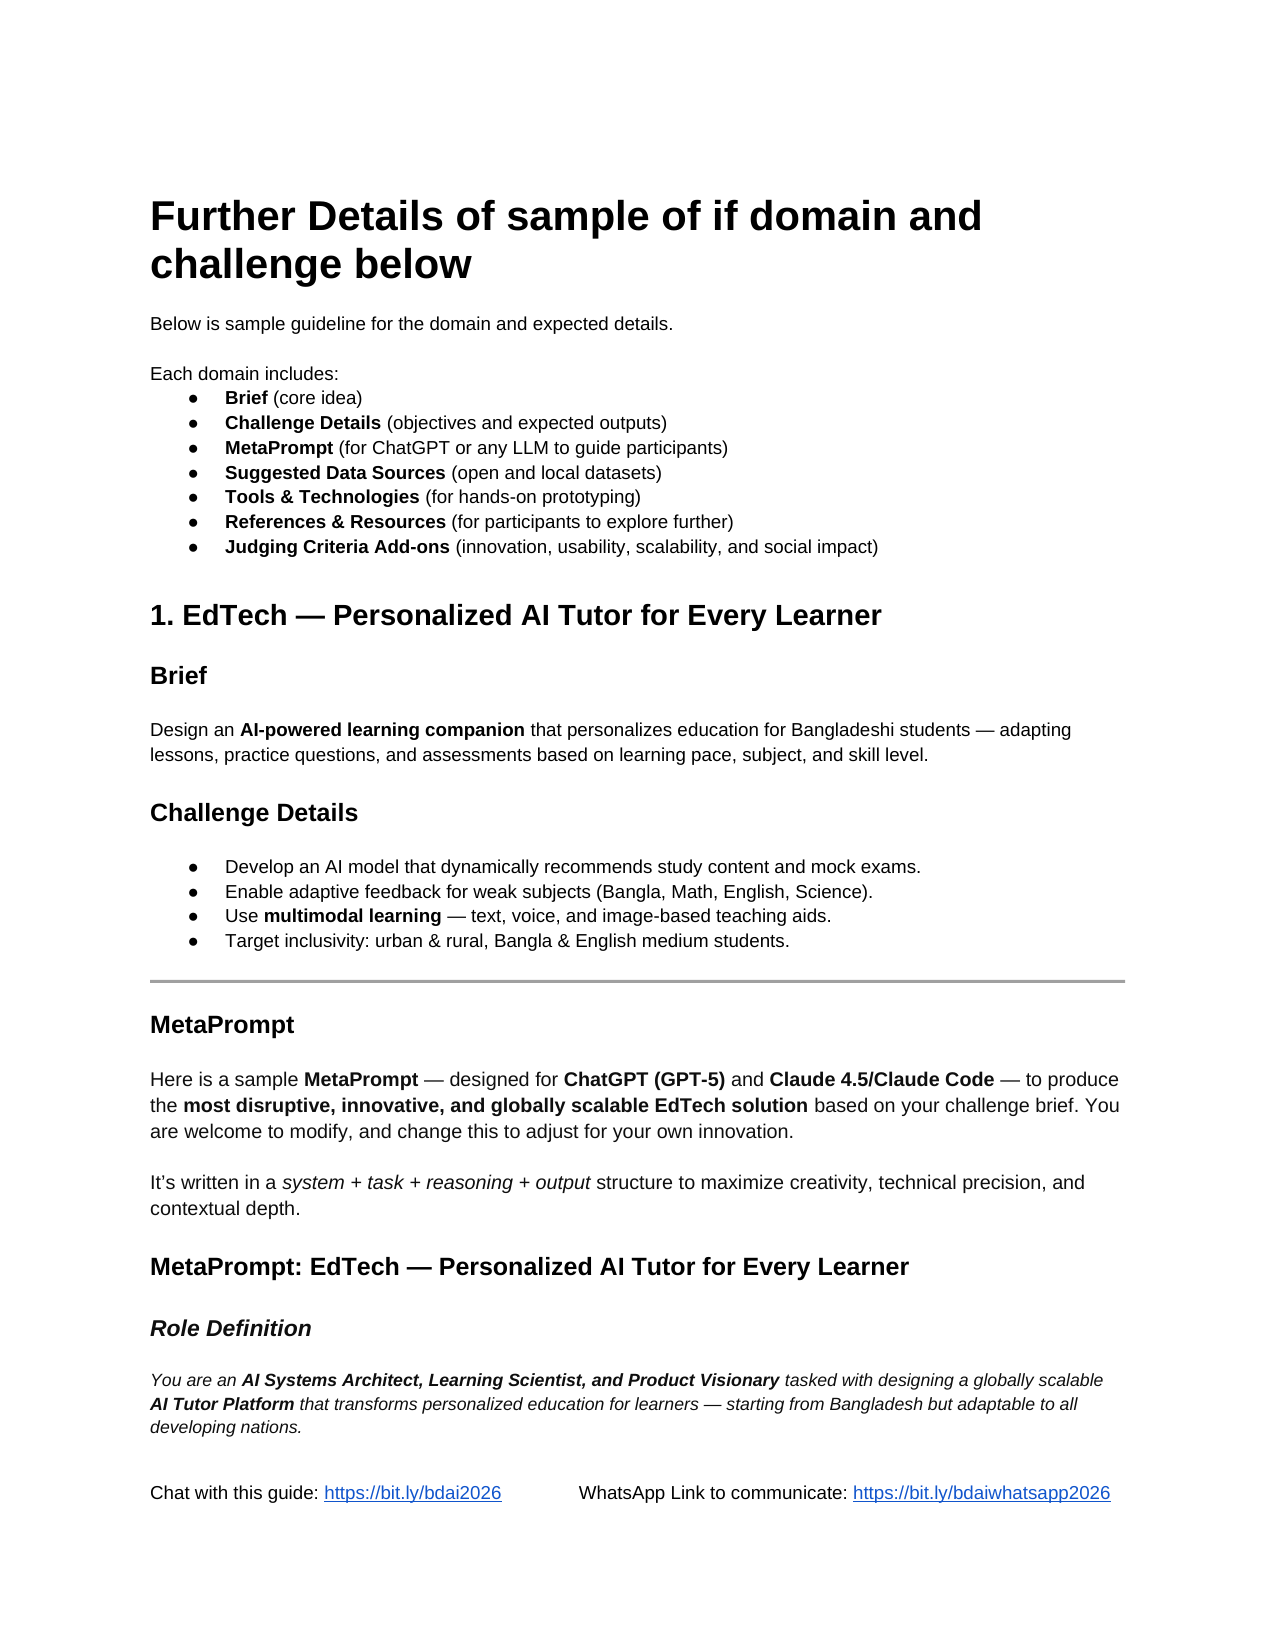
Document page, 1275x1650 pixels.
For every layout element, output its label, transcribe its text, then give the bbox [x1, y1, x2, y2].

text Design an AI-powered learning companion that personalizes education for Bangladeshi students — adapting lessons, practice questions, and assessments based on learning pace, subject, and skill level. [150, 719, 1125, 765]
list MetaPrompt (for ChatGPT or any LLM to guide participants) [187, 437, 1125, 458]
subtitle Challenge Details [150, 798, 1125, 826]
subtitle Role Definition [150, 1314, 1125, 1341]
text Below is sample guideline for the domain and expected details. [150, 312, 1125, 334]
subtitle Further Details of sample of if domain and challenge below [150, 192, 1125, 287]
subtitle 1. EdTech — Personalized AI Tutor for Every Learner [150, 598, 1125, 632]
text Here is a sample MetaPrompt — designed for ChatGPT (GPT-5) and Claude 4.5/Claude Code — to produce the most disruptive, innovative, and globally scalable EdTech solution based on your challenge brief. You are welcome to modify, and change this to adjust for your own innovation. [150, 1068, 1125, 1143]
text It’s written in a system + task + reasoning + output structure to maximize creativity, technical precision, and contextual depth. [150, 1171, 1125, 1220]
list Tools & Technologies (for hands-on prototyping) [187, 486, 1125, 508]
text MetaPrompt: EdTech — Personalized AI Tutor for Every Learner [150, 1252, 1125, 1281]
subtitle Brief [150, 661, 1125, 689]
list Develop an AI model that dynamically recommends study content and mock exams. [187, 856, 1125, 877]
text MetaPrompt [150, 1010, 1125, 1039]
list Suggested Data Sources (open and local datasets) [187, 461, 1125, 483]
list Enable adaptive feedback for weak subjects (Bangla, Math, English, Science). [187, 880, 1125, 902]
list Use multimodal learning — text, voice, and image-based teaching aids. [187, 905, 1125, 927]
text You are an AI Systems Architect, Learning Scientist, and Product Visionary tasked with designing a globally scalable AI Tutor Platform that transforms personalized education for learners — starting from Bangladesh but adaptable to all developing nations. [150, 1370, 1125, 1437]
list References & Resources (for participants to explore further) [187, 511, 1125, 533]
list Brief (core idea) [187, 387, 1125, 409]
list Judging Criteria Add-ons (innovation, usability, scalability, and social impact) [187, 536, 1125, 557]
list Target inclusivity: urban & rural, Bangla & English medium students. [187, 930, 1125, 952]
text Each domain includes: [150, 362, 1125, 384]
list Challenge Details (objectives and expected outputs) [187, 412, 1125, 433]
